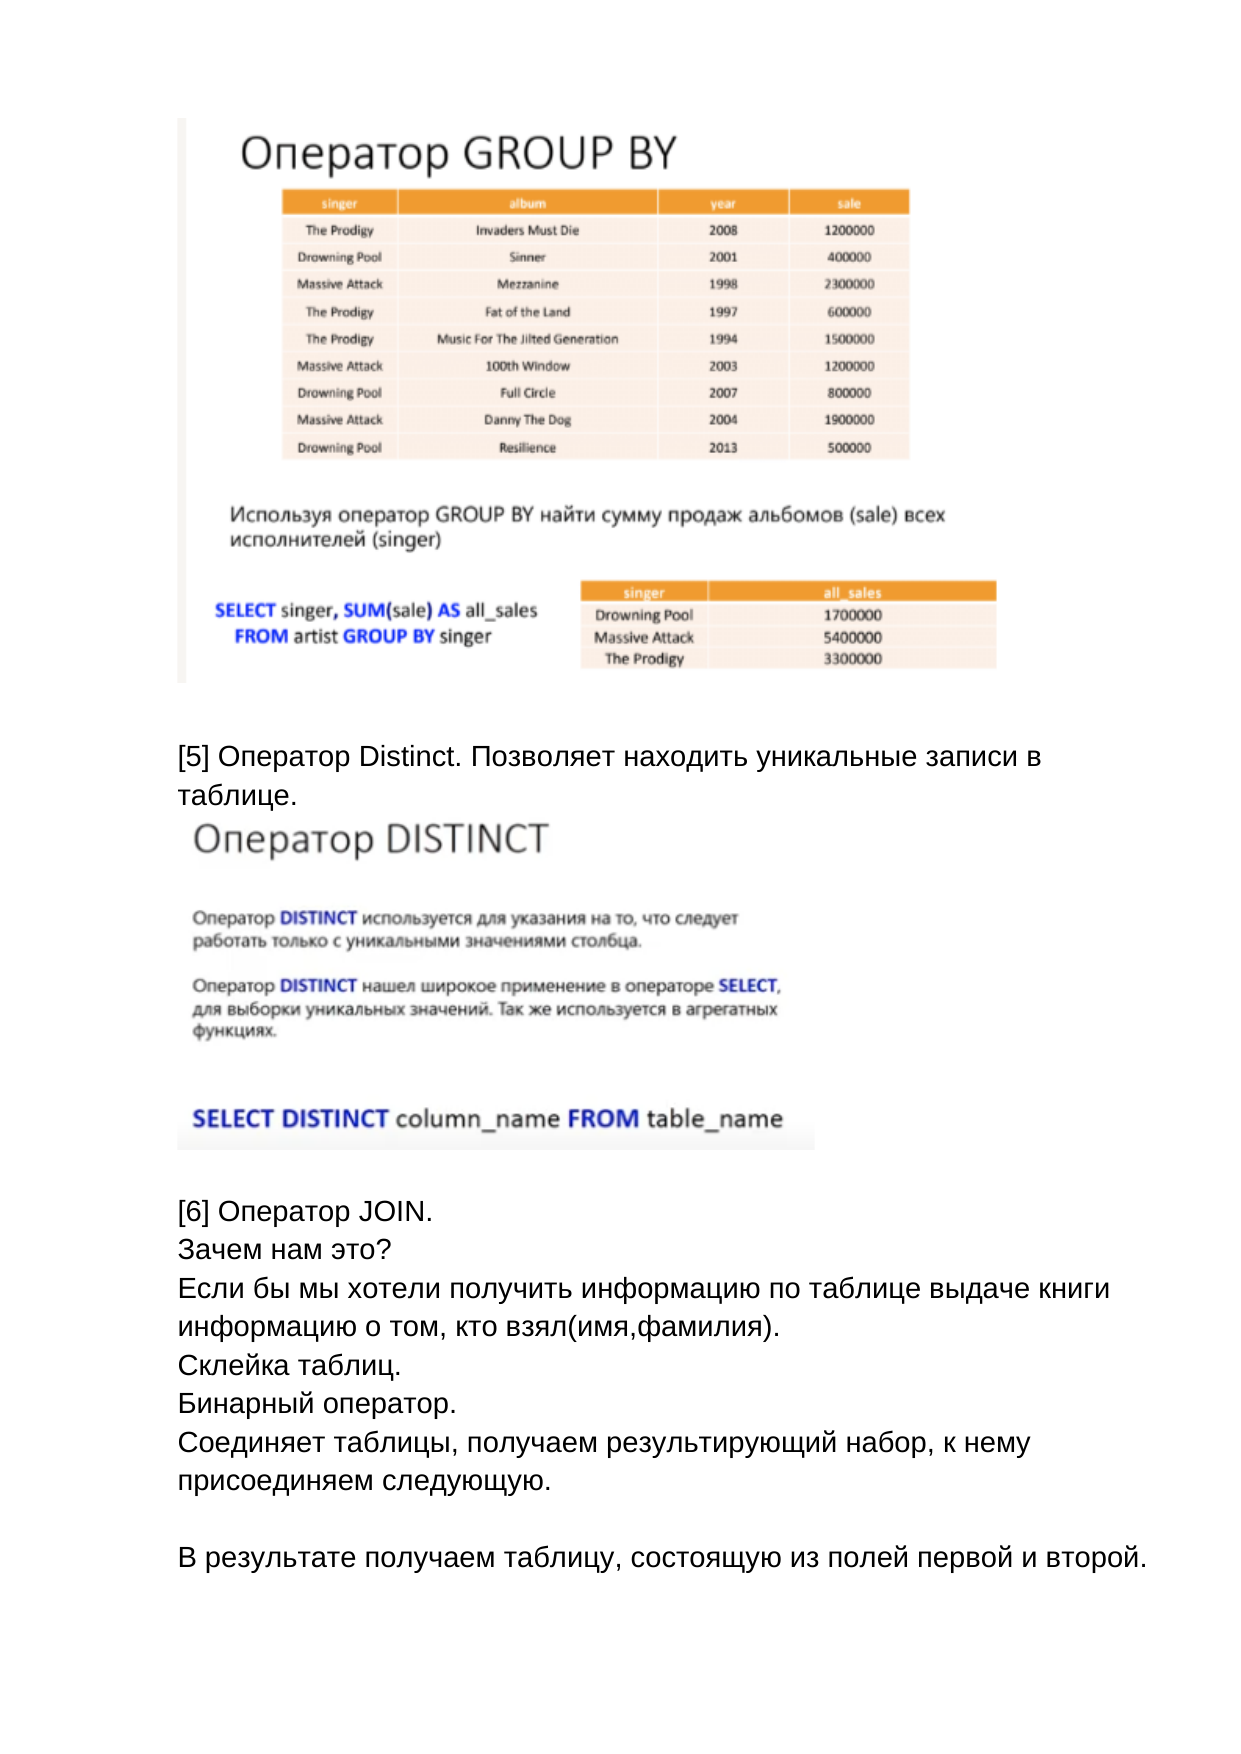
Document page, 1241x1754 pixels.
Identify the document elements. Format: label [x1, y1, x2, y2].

text [177, 118, 1152, 714]
picture [177, 815, 815, 1150]
picture [177, 118, 999, 683]
text [177, 739, 1152, 1574]
